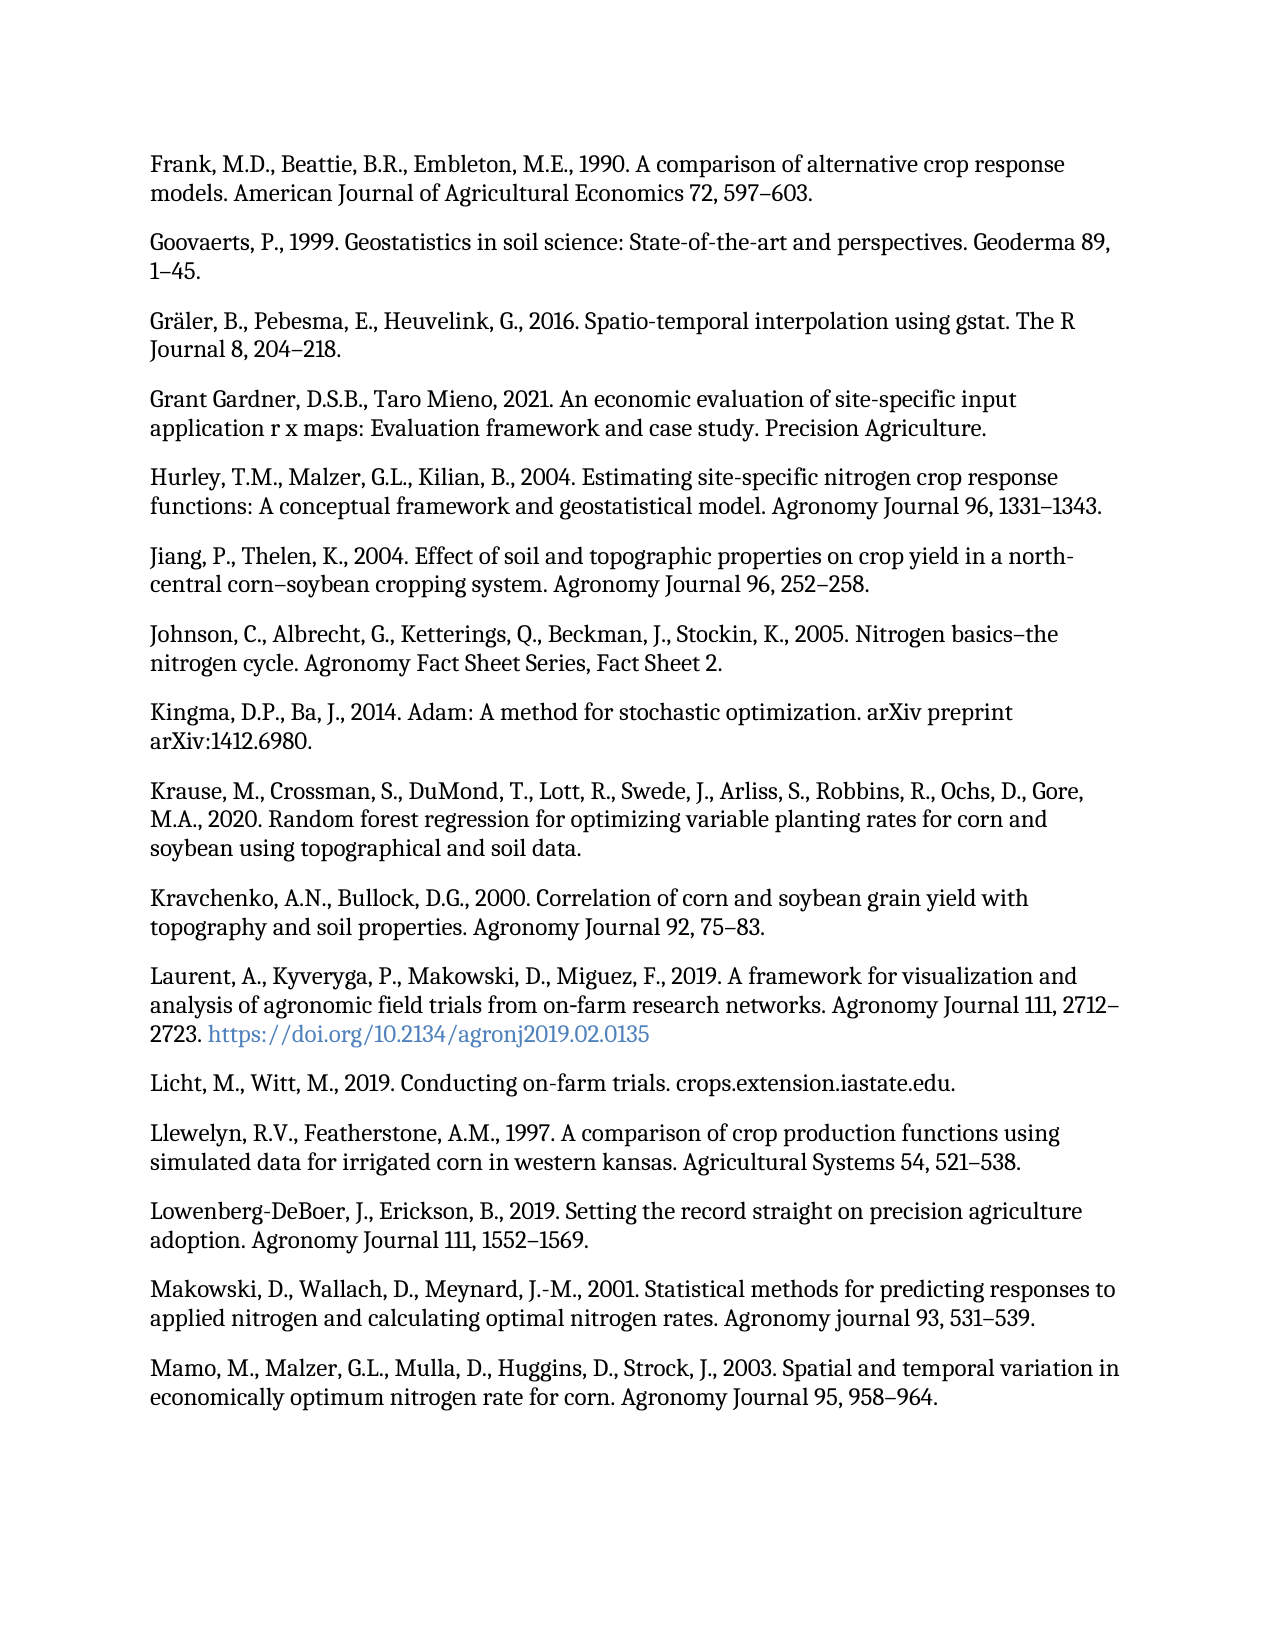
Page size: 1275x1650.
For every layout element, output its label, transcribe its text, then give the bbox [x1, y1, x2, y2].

text Llewelyn, R.V., Featherstone, A.M., 1997. A comparison of crop production functions using simulated data for irrigated corn in western kansas. Agricultural Systems 54, 521–538. [150, 1119, 1125, 1176]
text Gräler, B., Pebesma, E., Heuvelink, G., 2016. Spatio-temporal interpolation using gstat. The R Journal 8, 204–218. [150, 307, 1125, 364]
text Makowski, D., Wallach, D., Meynard, J.-M., 2001. Statistical methods for predicting responses to applied nitrogen and calculating optimal nitrogen rates. Agronomy journal 93, 531–539. [150, 1275, 1125, 1333]
text Mamo, M., Malzer, G.L., Mulla, D., Huggins, D., Strock, J., 2003. Spatial and temporal variation in economically optimum nitrogen rate for corn. Agronomy Journal 95, 958–964. [150, 1354, 1125, 1411]
text Jiang, P., Thelen, K., 2004. Effect of soil and topographic properties on crop yield in a north-central corn–soybean cropping system. Agronomy Journal 96, 252–258. [150, 542, 1125, 599]
text Lowenberg-DeBoer, J., Erickson, B., 2019. Setting the record straight on precision agriculture adoption. Agronomy Journal 111, 1552–1569. [150, 1197, 1125, 1254]
text Hurley, T.M., Malzer, G.L., Kilian, B., 2004. Estimating site-specific nitrogen crop response functions: A conceptual framework and geostatistical model. Agronomy Journal 96, 1331–1343. [150, 463, 1125, 521]
text Krause, M., Crossman, S., DuMond, T., Lott, R., Swede, J., Arliss, S., Robbins, R., Ochs, D., Gore, M.A., 2020. Random forest regression for optimizing variable planting rates for corn and soybean using topographical and soil data. [150, 777, 1125, 863]
text Grant Gardner, D.S.B., Taro Mieno, 2021. An economic evaluation of site-specific input application r x maps: Evaluation framework and case study. Precision Agriculture. [150, 385, 1125, 442]
text Laurent, A., Kyveryga, P., Makowski, D., Miguez, F., 2019. A framework for visualization and analysis of agronomic field trials from on‐farm research networks. Agronomy Journal 111, 2712–2723. https://doi.org/10.2134/agronj2019.02.0135 [150, 962, 1125, 1048]
text Frank, M.D., Beattie, B.R., Embleton, M.E., 1990. A comparison of alternative crop response models. American Journal of Agricultural Economics 72, 597–603. [150, 150, 1125, 207]
text Goovaerts, P., 1999. Geostatistics in soil science: State-of-the-art and perspectives. Geoderma 89, 1–45. [150, 228, 1125, 286]
text Johnson, C., Albrecht, G., Ketterings, Q., Beckman, J., Stockin, K., 2005. Nitrogen basics–the nitrogen cycle. Agronomy Fact Sheet Series, Fact Sheet 2. [150, 620, 1125, 677]
text Licht, M., Witt, M., 2019. Conducting on-farm trials. crops.extension.iastate.edu. [150, 1069, 1125, 1098]
text Kravchenko, A.N., Bullock, D.G., 2000. Correlation of corn and soybean grain yield with topography and soil properties. Agronomy Journal 92, 75–83. [150, 884, 1125, 941]
text Kingma, D.P., Ba, J., 2014. Adam: A method for stochastic optimization. arXiv preprint arXiv:1412.6980. [150, 698, 1125, 756]
